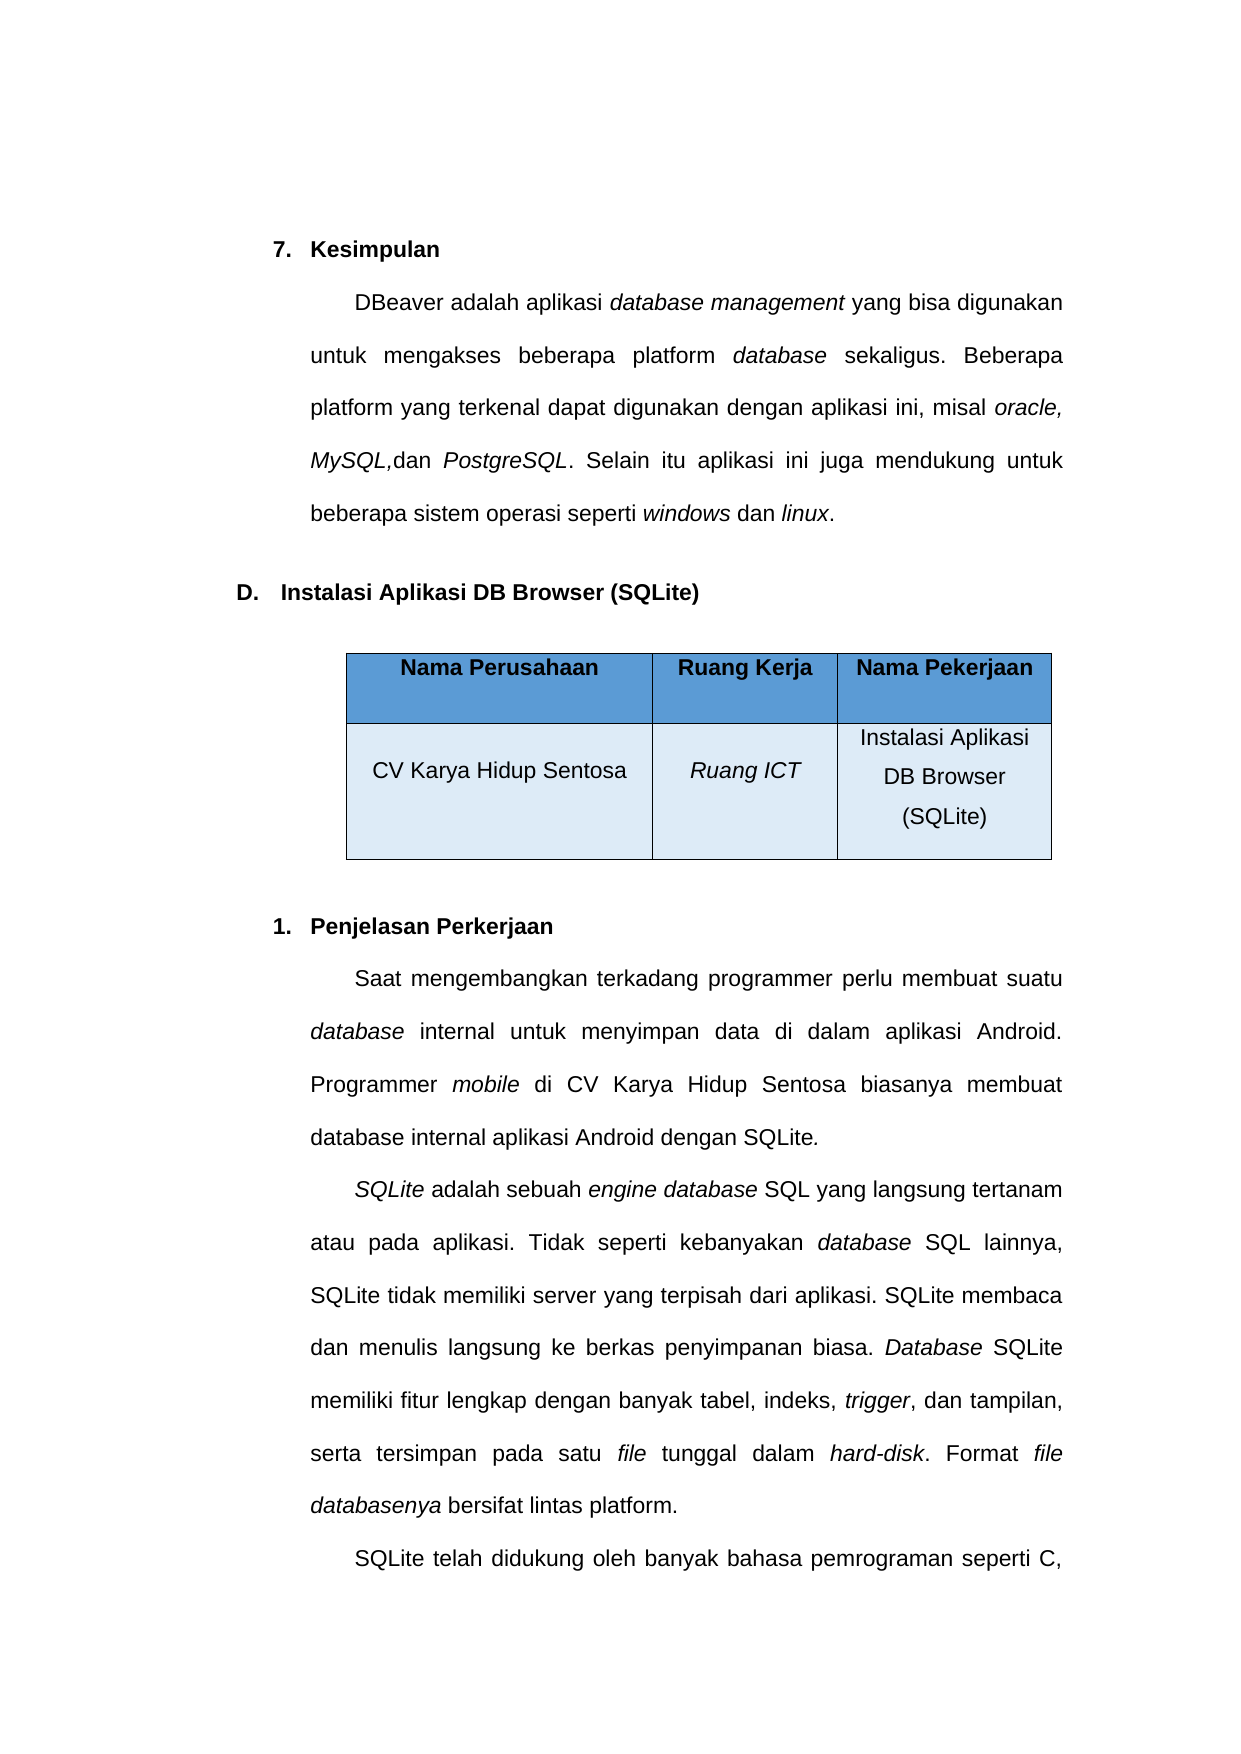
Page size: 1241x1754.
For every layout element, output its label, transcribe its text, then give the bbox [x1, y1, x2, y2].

table_cell CV Karya Hidup Sentosa [347, 724, 652, 859]
subtitle Instalasi Aplikasi DB Browser (SQLite) [236, 579, 1063, 605]
table_cell Ruang ICT [653, 724, 837, 859]
text DBeaver adalah aplikasi database management yang bisa digunakan untuk mengakses beberapa platform database sekaligus. Beberapa platform yang terkenal dapat digunakan dengan aplikasi ini, misal oracle, MySQL,dan PostgreSQL. Selain itu aplikasi ini juga mendukung untuk beberapa sistem operasi seperti windows dan linux. [310, 289, 1063, 526]
table_cell Instalasi Aplikasi DB Browser (SQLite) [838, 724, 1051, 859]
subtitle Penjelasan Perkerjaan [273, 913, 1063, 939]
text Saat mengembangkan terkadang programmer perlu membuat suatu database internal untuk menyimpan data di dalam aplikasi Android. Programmer mobile di CV Karya Hidup Sentosa biasanya membuat database internal aplikasi Android dengan SQLite. [310, 965, 1063, 1150]
subtitle Kesimpulan [273, 236, 1063, 263]
table_header Nama Pekerjaan [838, 654, 1051, 723]
table_header Nama Perusahaan [347, 654, 652, 723]
text SQLite adalah sebuah engine database SQL yang langsung tertanam atau pada aplikasi. Tidak seperti kebanyakan database SQL lainnya, SQLite tidak memiliki server yang terpisah dari aplikasi. SQLite membaca dan menulis langsung ke berkas penyimpanan biasa. Database SQLite memiliki fitur lengkap dengan banyak tabel, indeks, trigger, dan tampilan, serta tersimpan pada satu file tunggal dalam hard-disk. Format file databasenya bersifat lintas platform. [310, 1176, 1063, 1519]
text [310, 1545, 1063, 1571]
table_header Ruang Kerja [653, 654, 837, 723]
